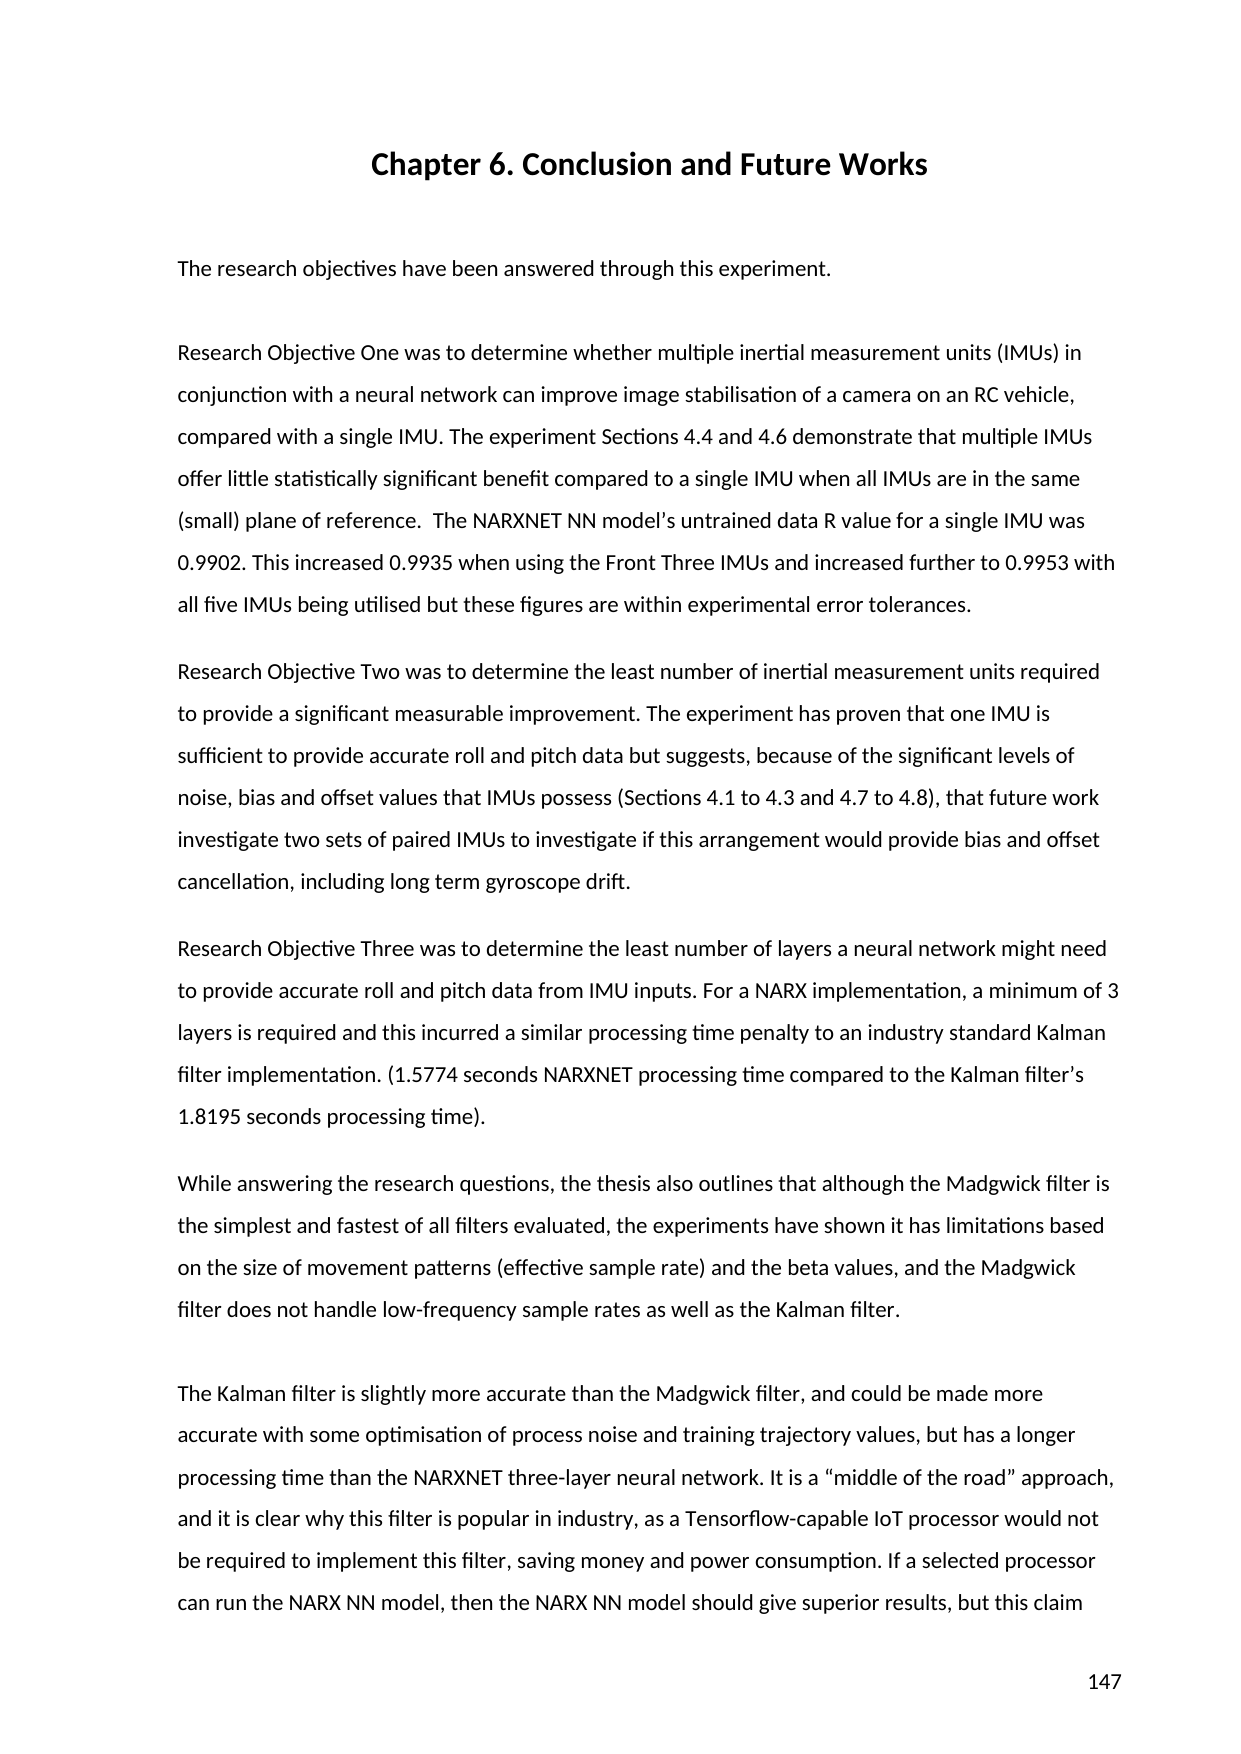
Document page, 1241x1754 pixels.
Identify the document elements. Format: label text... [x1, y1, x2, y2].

subtitle . Conclusion and Future Works [177, 143, 1122, 184]
text The research objectives have been answered through this experiment. Research Objective One was to determine whether multiple inertial measurement units (IMUs) in conjunction with a neural network can improve image stabilisation of a camera on an RC vehicle, compared with a single IMU. The experiment Sections 4.4 and 4.6 demonstrate that multiple IMUs offer little statistically significant benefit compared to a single IMU when all IMUs are in the same (small) plane of reference. The NARXNET NN model’s untrained data R value for a single IMU was 0.9902. This increased 0.9935 when using the Front Three IMUs and increased further to 0.9953 with all five IMUs being utilised but these figures are within experimental error tolerances. [177, 254, 1122, 618]
text Research Objective Two was to determine the least number of inertial measurement units required to provide a significant measurable improvement. The experiment has proven that one IMU is sufficient to provide accurate roll and pitch data but suggests, because of the significant levels of noise, bias and offset values that IMUs possess (Sections 4.1 to 4.3 and 4.7 to 4.8), that future work investigate two sets of paired IMUs to investigate if this arrangement would provide bias and offset cancellation, including long term gyroscope drift. [177, 657, 1122, 895]
text Research Objective Three was to determine the least number of layers a neural network might need to provide accurate roll and pitch data from IMU inputs. For a NARX implementation, a minimum of 3 layers is required and this incurred a similar processing time penalty to an industry standard Kalman filter implementation. (1.5774 seconds NARXNET processing time compared to the Kalman filter’s 1.8195 seconds processing time). [177, 934, 1122, 1130]
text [177, 1169, 1122, 1617]
